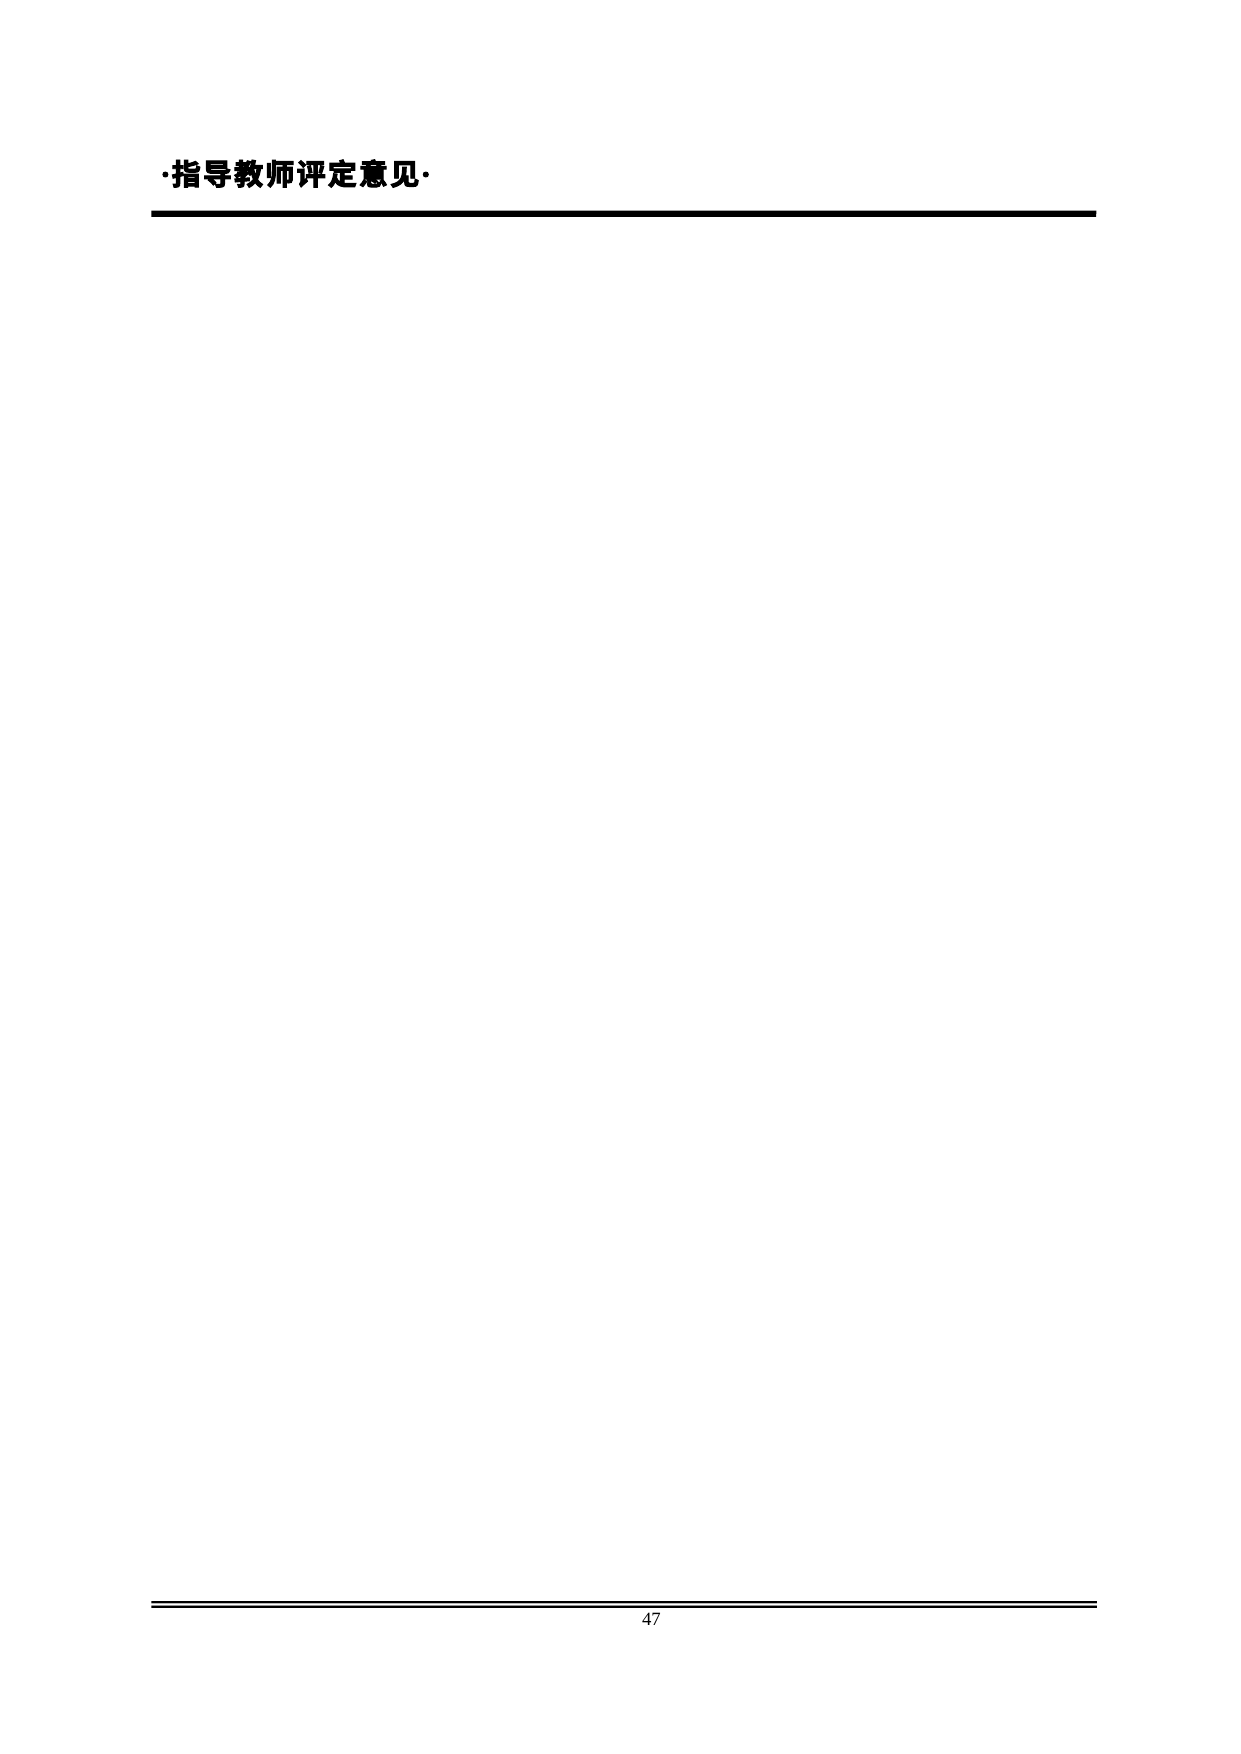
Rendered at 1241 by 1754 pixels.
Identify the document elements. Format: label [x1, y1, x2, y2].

picture [151, 1601, 1100, 1608]
